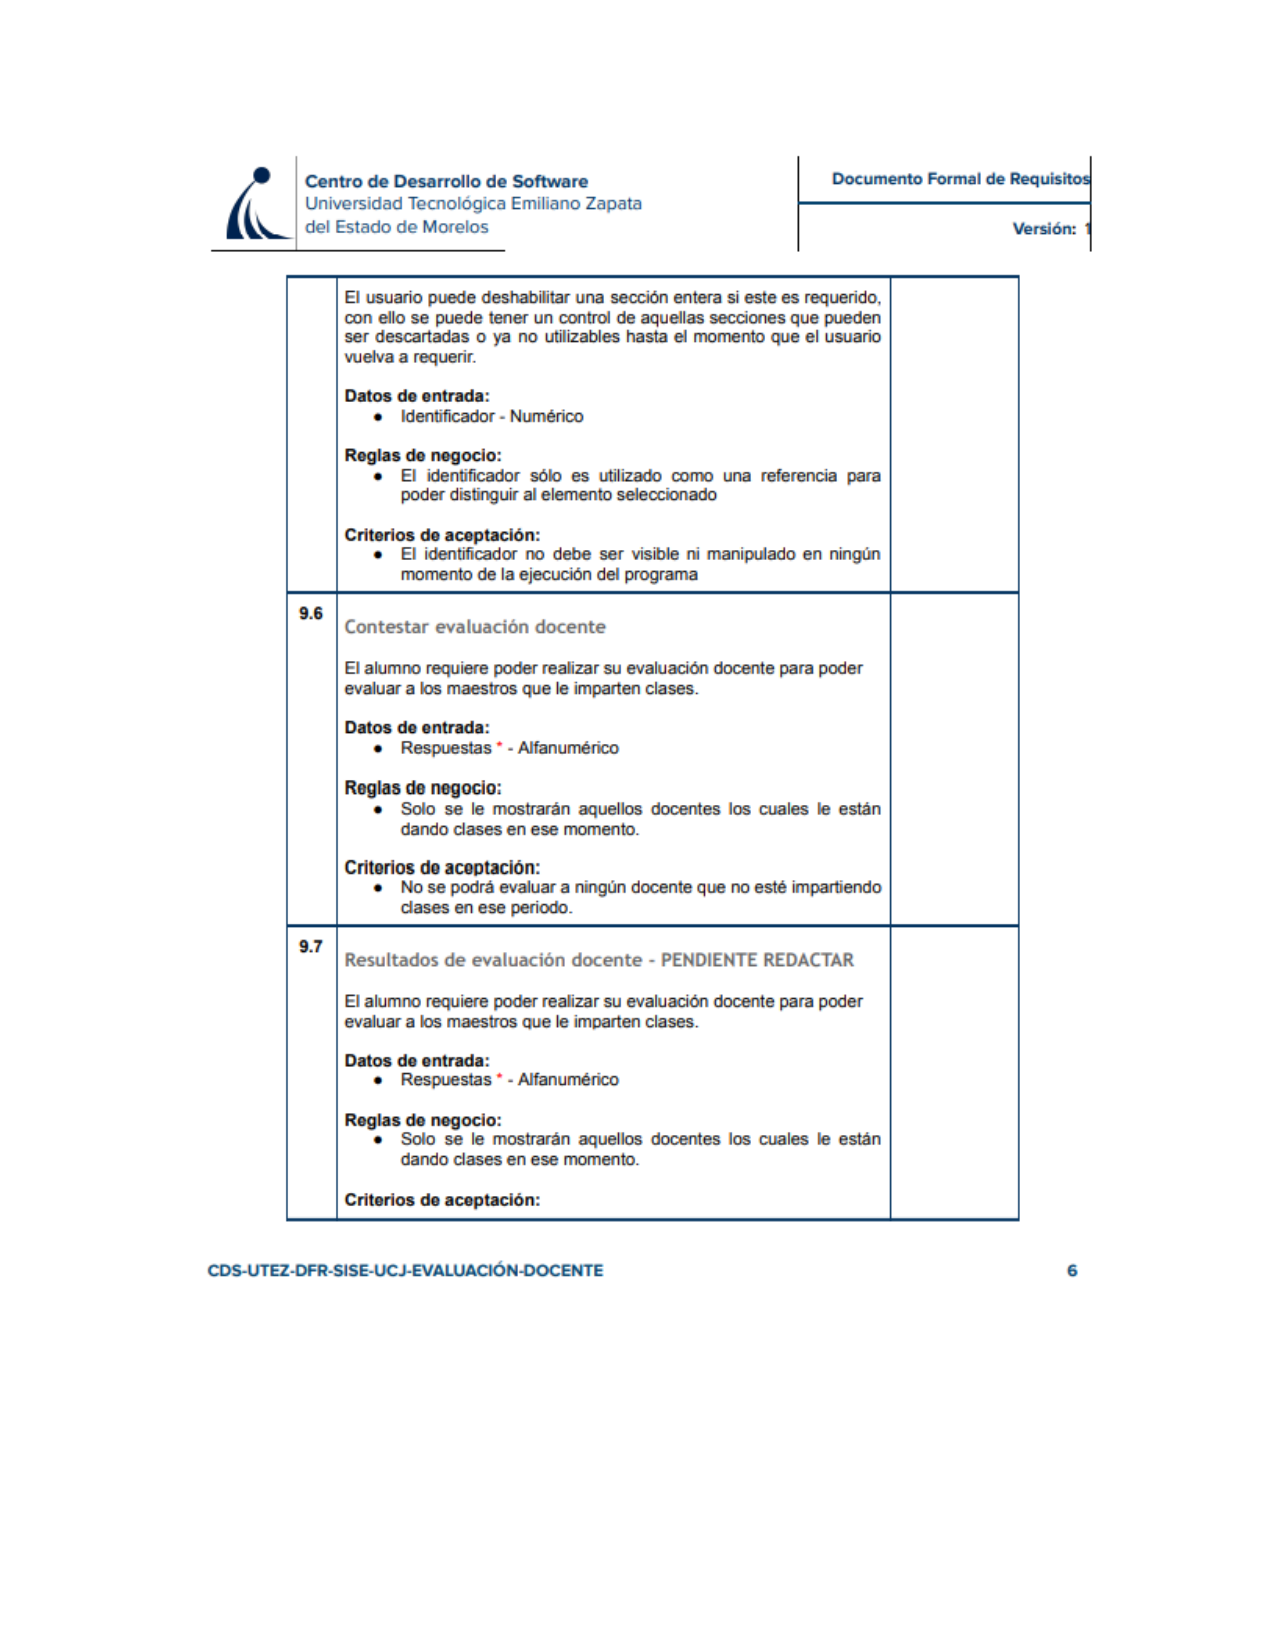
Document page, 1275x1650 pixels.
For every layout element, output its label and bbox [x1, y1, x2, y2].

picture [177, 147, 1120, 1339]
